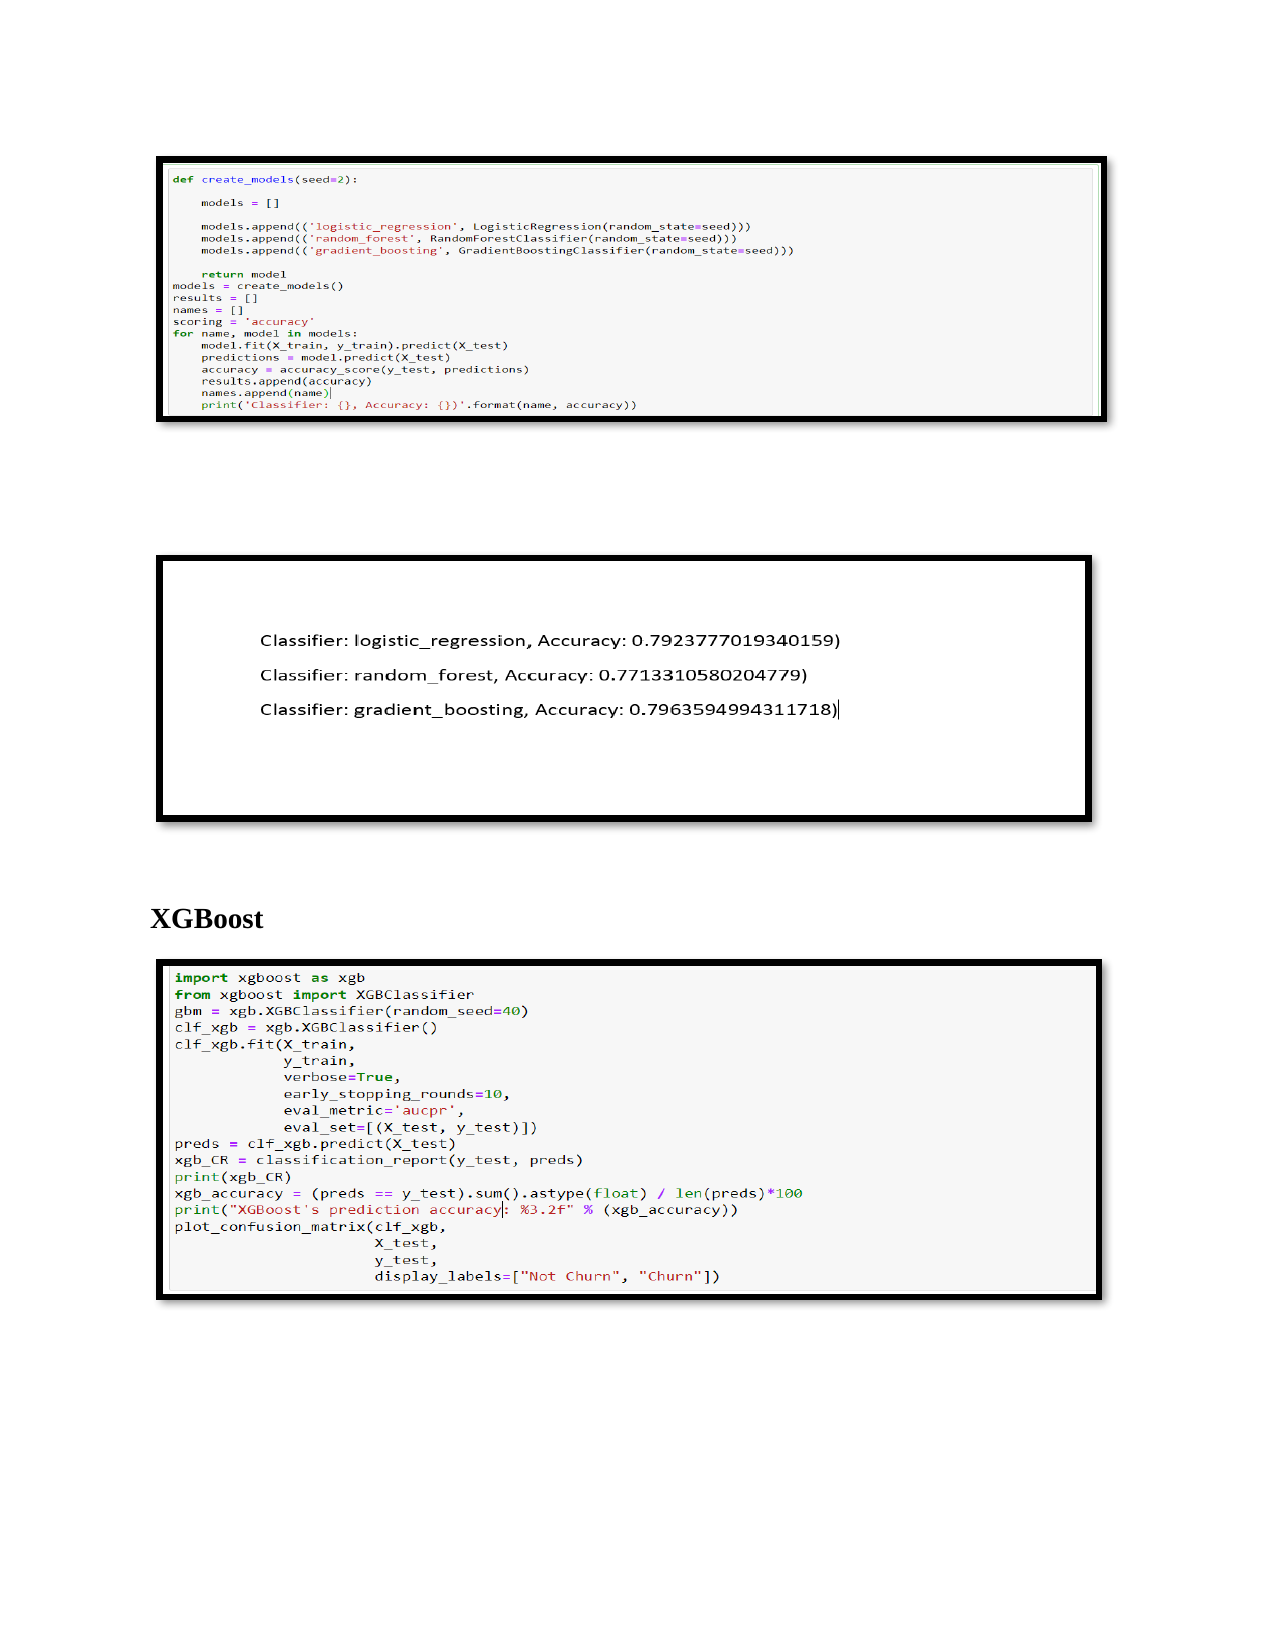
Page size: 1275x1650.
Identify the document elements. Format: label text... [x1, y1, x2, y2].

picture [163, 163, 1101, 416]
picture [163, 966, 1096, 1294]
text XGBoost [150, 901, 1125, 934]
picture [163, 561, 1085, 815]
